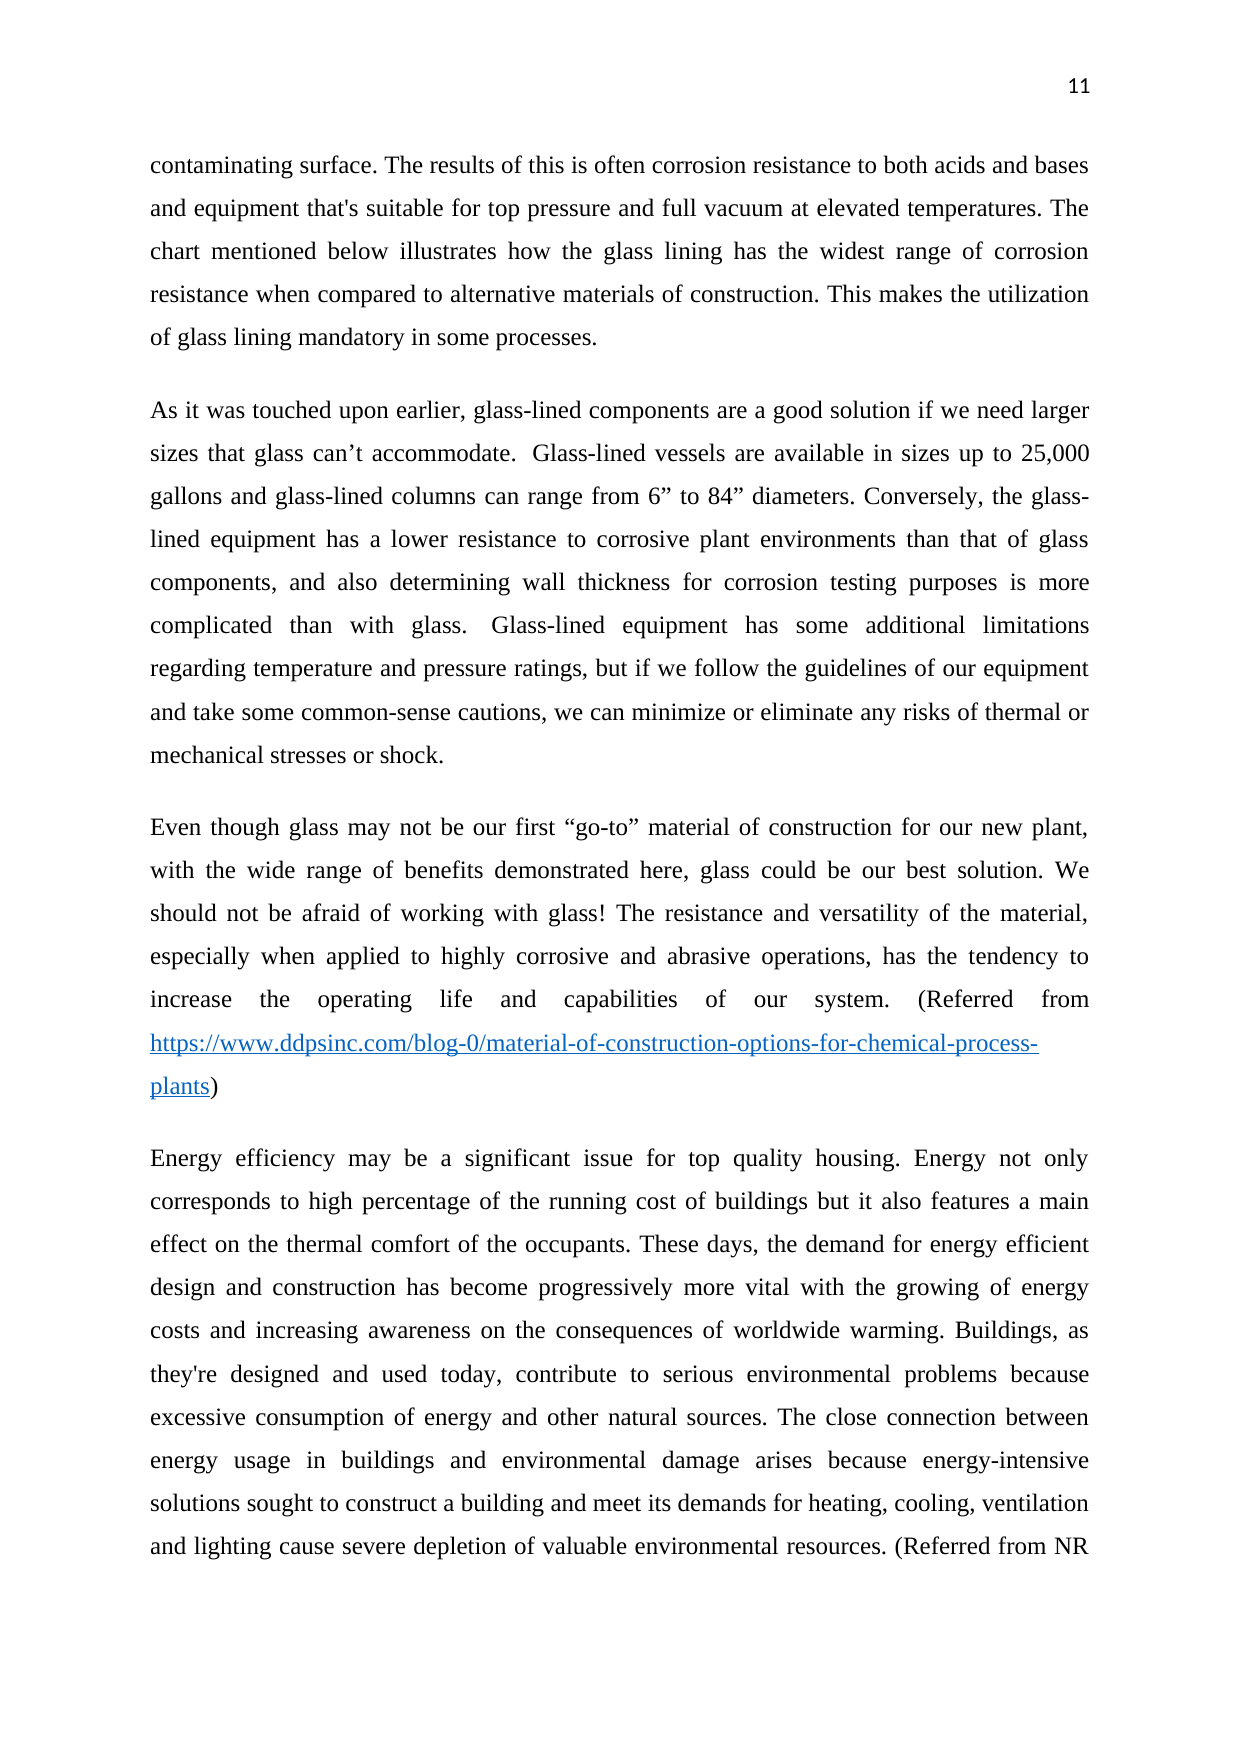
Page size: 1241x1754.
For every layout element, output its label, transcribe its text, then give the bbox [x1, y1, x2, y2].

text Even though glass may not be our first “go-to” material of construction for our new plant, with the wide range of benefits demonstrated here, glass could be our best solution. We should not be afraid of working with glass! The resistance and versatility of the material, especially when applied to highly corrosive and abrasive operations, has the tendency to increase the operating life and capabilities of our system. (Referred from https://www.ddpsinc.com/blog-0/material-of-construction-options-for-chemical-process-plants) [150, 812, 1090, 1099]
text As it was touched upon earlier, glass-lined components are a good solution if we need larger sizes that glass can’t accommodate. Glass-lined vessels are available in sizes up to 25,000 gallons and glass-lined columns can range from 6” to 84” diameters. Conversely, the glass-lined equipment has a lower resistance to corrosive plant environments than that of glass components, and also determining wall thickness for corrosion testing purposes is more complicated than with glass. Glass-lined equipment has some additional limitations regarding temperature and pressure ratings, but if we follow the guidelines of our equipment and take some common-sense cautions, we can minimize or eliminate any risks of thermal or mechanical stresses or shock. [150, 395, 1090, 768]
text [150, 1143, 1090, 1560]
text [150, 150, 1090, 351]
